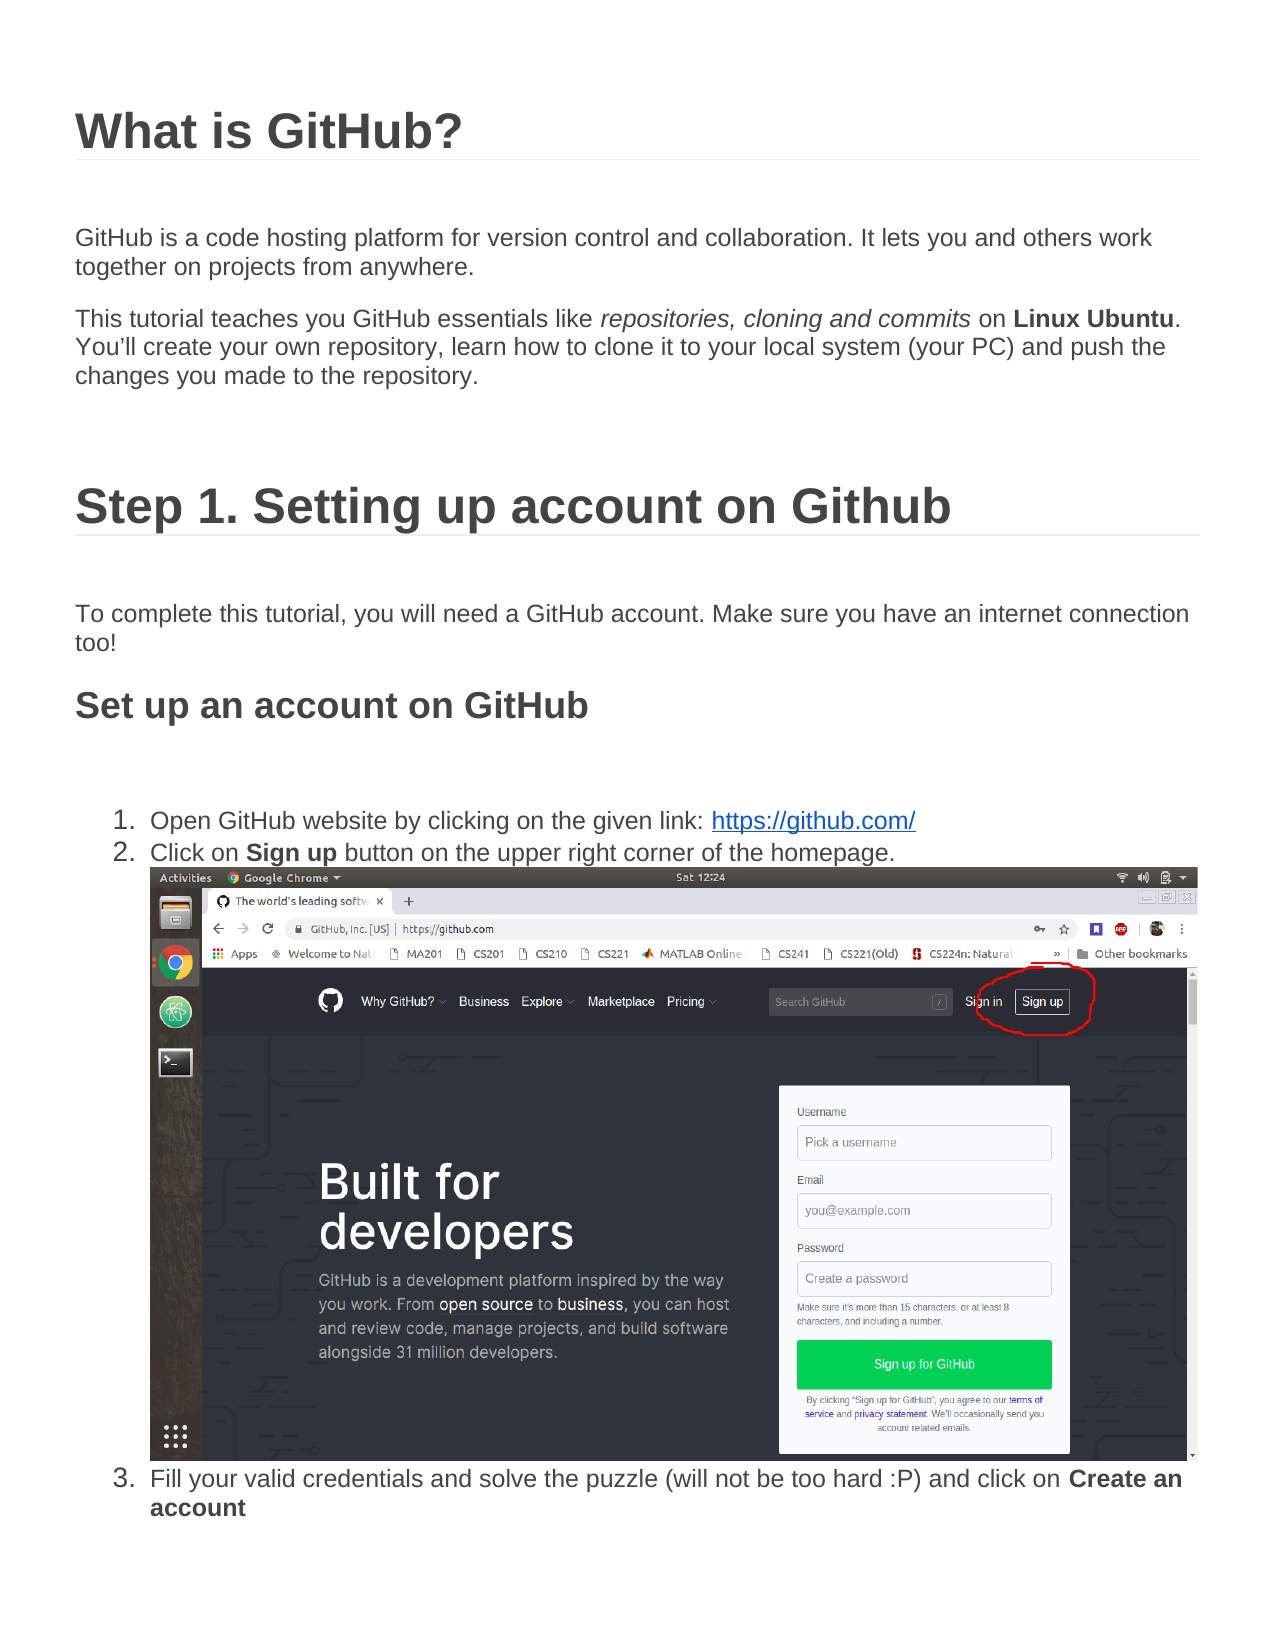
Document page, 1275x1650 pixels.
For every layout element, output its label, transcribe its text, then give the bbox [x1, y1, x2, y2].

subtitle Set up an account on GitHub [75, 684, 1200, 727]
text GitHub is a code hosting platform for version control and collaboration. It lets you and others work together on projects from anywhere. [75, 223, 1200, 281]
subtitle Step 1. Setting up account on Github [75, 477, 1200, 534]
list Fill your valid credentials and solve the puzzle (will not be too hard :P) and click on Create an account [112, 1461, 1200, 1522]
text To complete this tutorial, you will need a GitHub account. Make sure you have an internet connection too! [75, 599, 1200, 657]
subtitle What is GitHub? [75, 101, 1200, 159]
text This tutorial teaches you GitHub essentials like repositories, cloning and commits on Linux Ubuntu. You’ll create your own repository, learn how to clone it to your local system (your PC) and push the changes you made to the repository. [75, 304, 1200, 390]
picture [150, 867, 1198, 1461]
list Open GitHub website by clicking on the given link: https://github.com/ [112, 803, 1200, 835]
